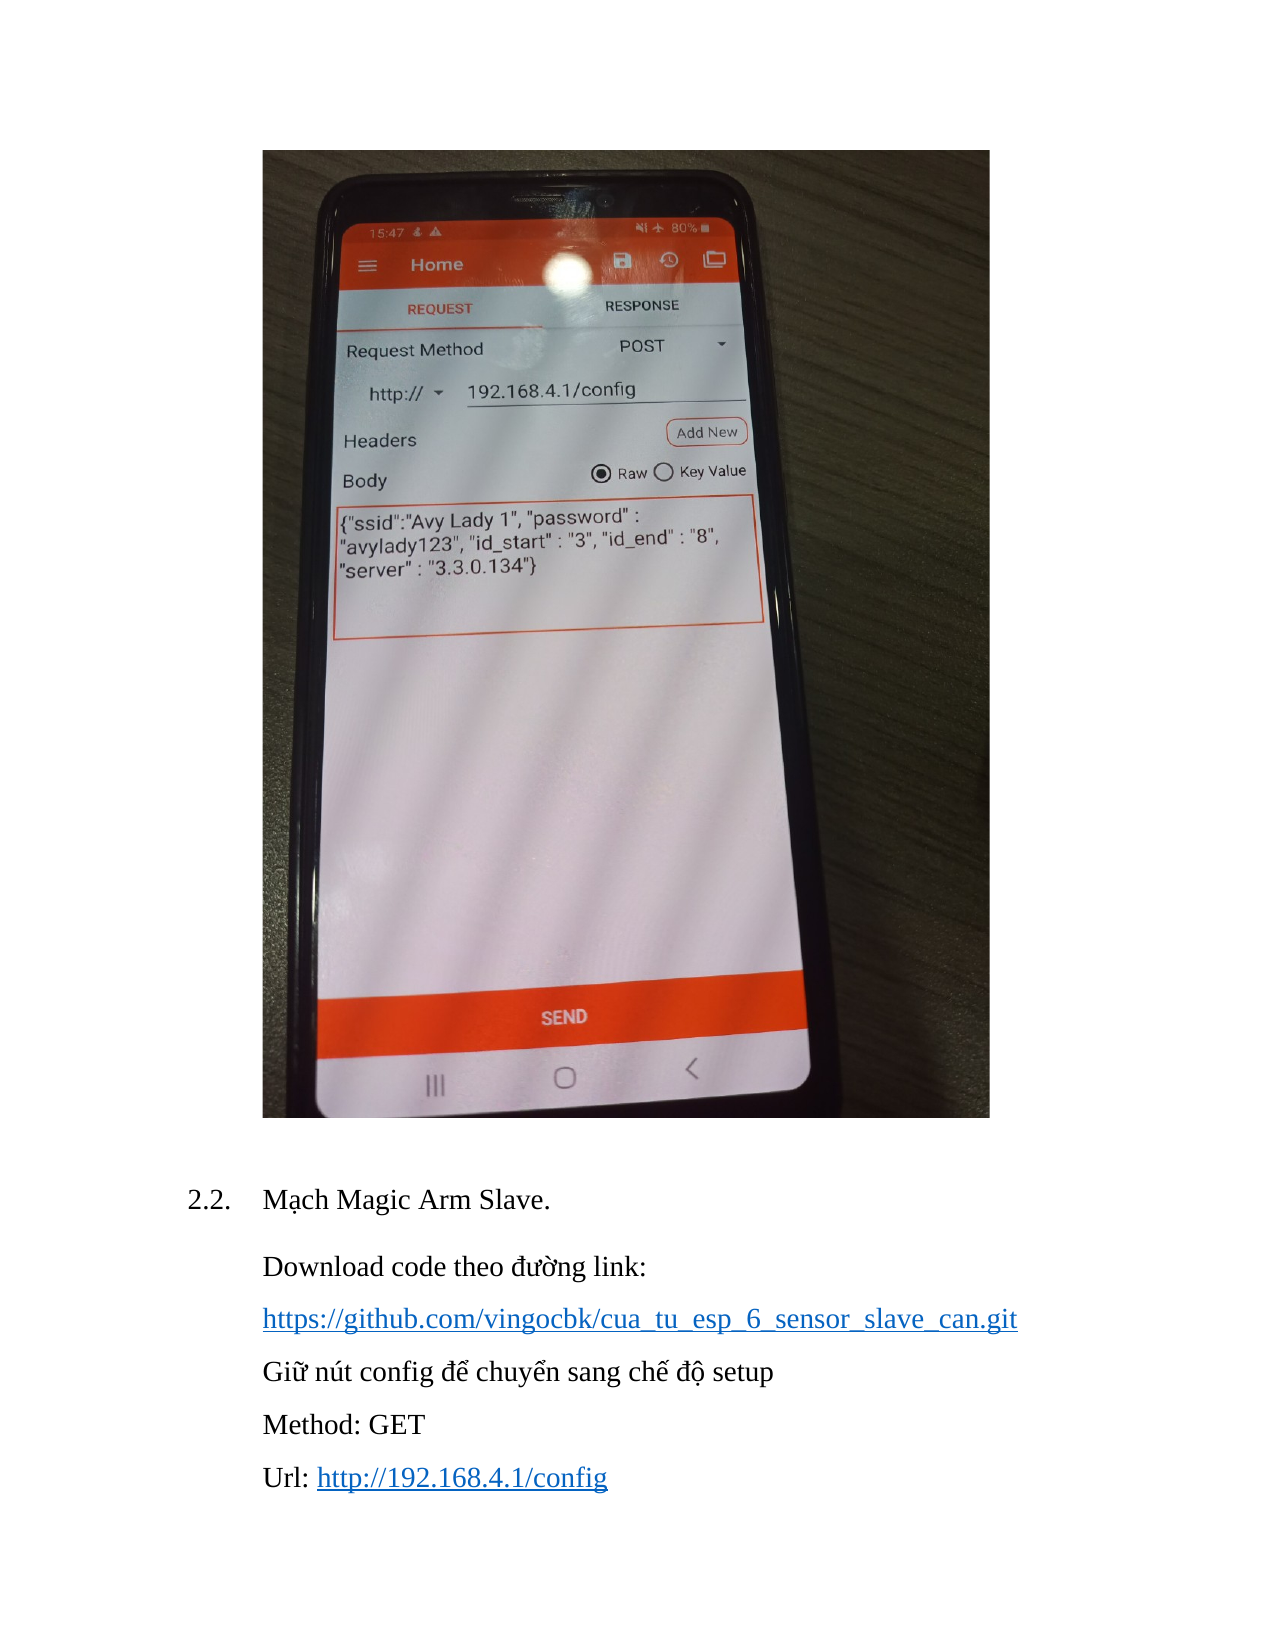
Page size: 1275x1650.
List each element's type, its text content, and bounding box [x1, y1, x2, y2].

text Download code theo đường link: [262, 1249, 1125, 1282]
text Url: http://192.168.4.1/config [262, 1460, 1125, 1493]
text Giữ nút config để chuyển sang chế độ setup [262, 1354, 1125, 1388]
text https://github.com/vingocbk/cua_tu_esp_6_sensor_slave_can.git [262, 1302, 1125, 1335]
picture [262, 150, 990, 1118]
text Method: GET [262, 1407, 1125, 1441]
list Mạch Magic Arm Slave. [187, 1182, 1125, 1215]
